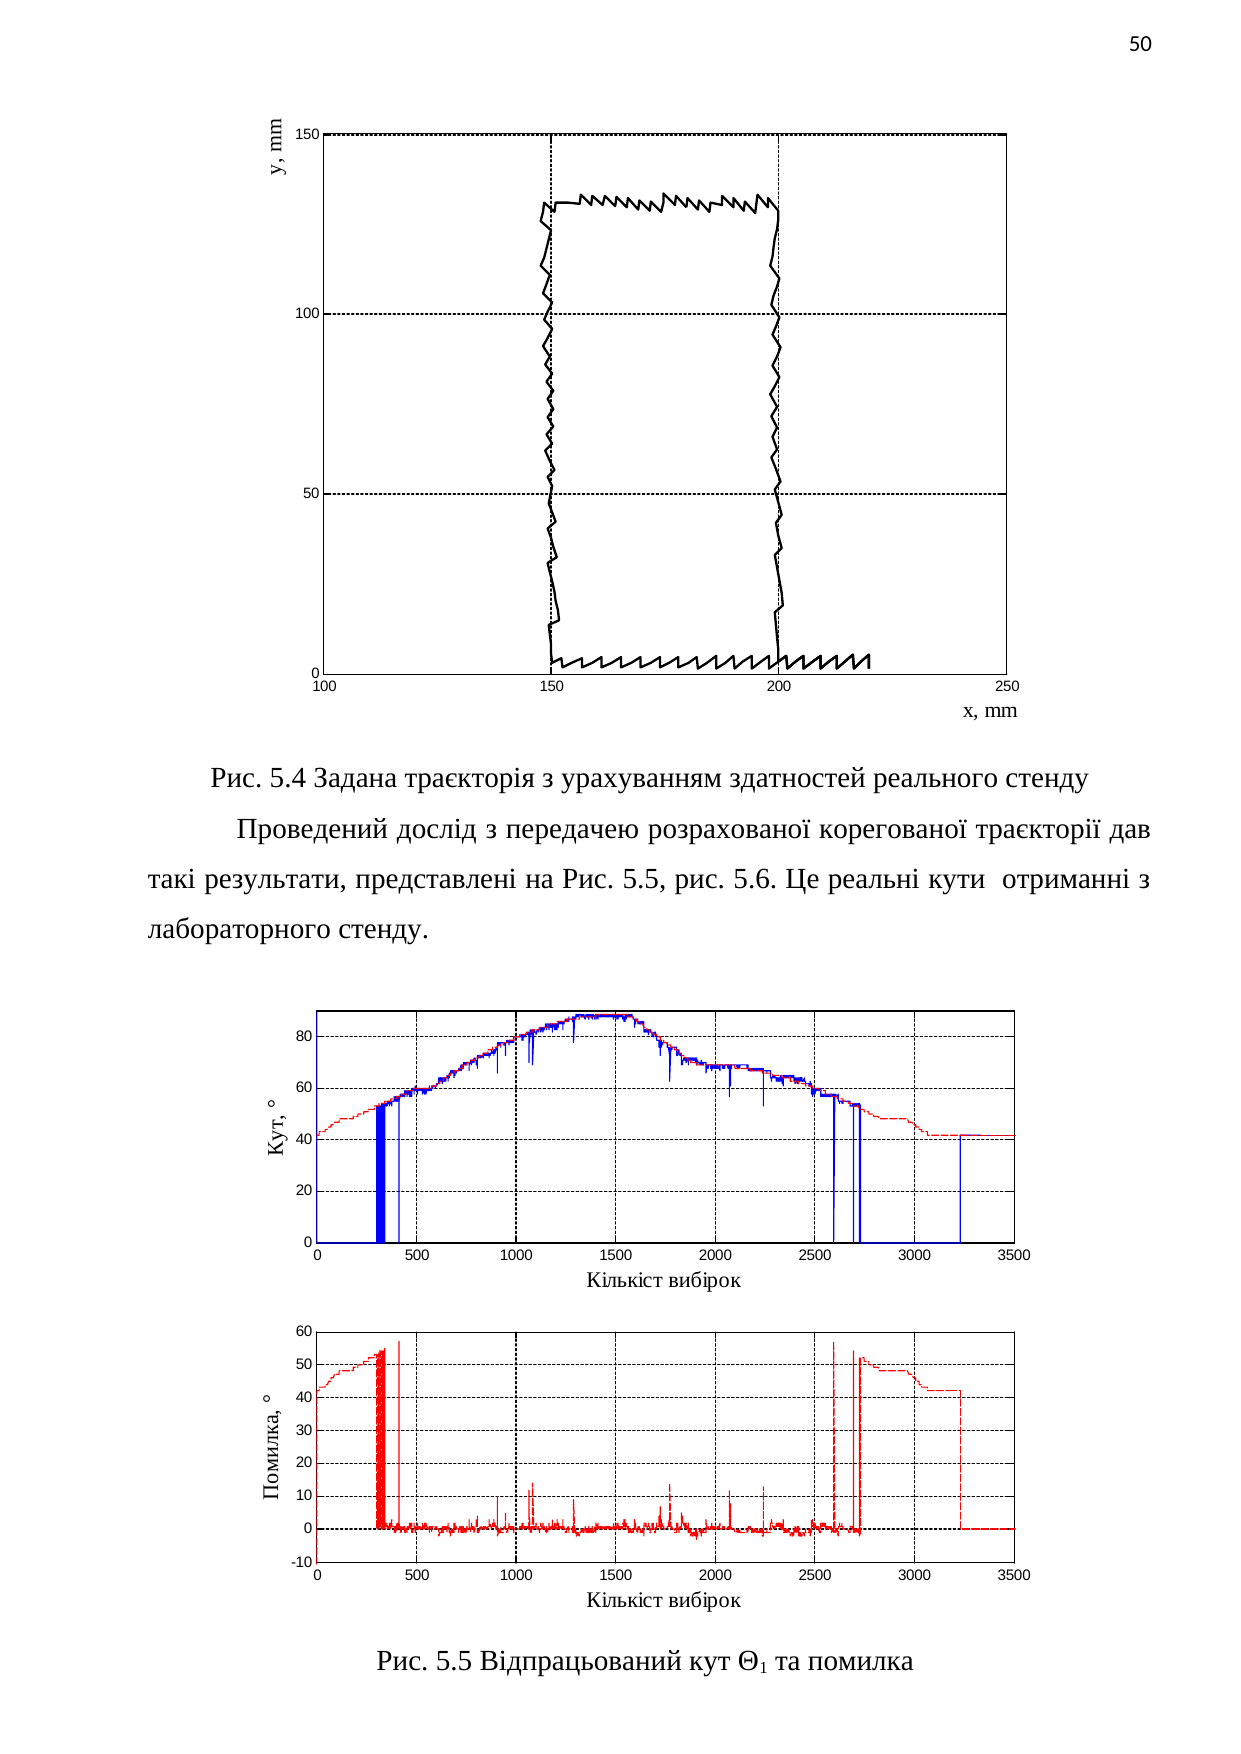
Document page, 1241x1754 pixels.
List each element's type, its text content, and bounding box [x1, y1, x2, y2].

text Рис. 5.4 Задана траєкторія з урахуванням здатностей реального стенду [148, 761, 1152, 794]
text Проведений дослід з передачею розрахованої корегованої траєкторії дав такі результати, представлені на Рис. 5.5, рис. 5.6. Це реальні кути отриманні з лабораторного стенду. [148, 811, 1152, 945]
